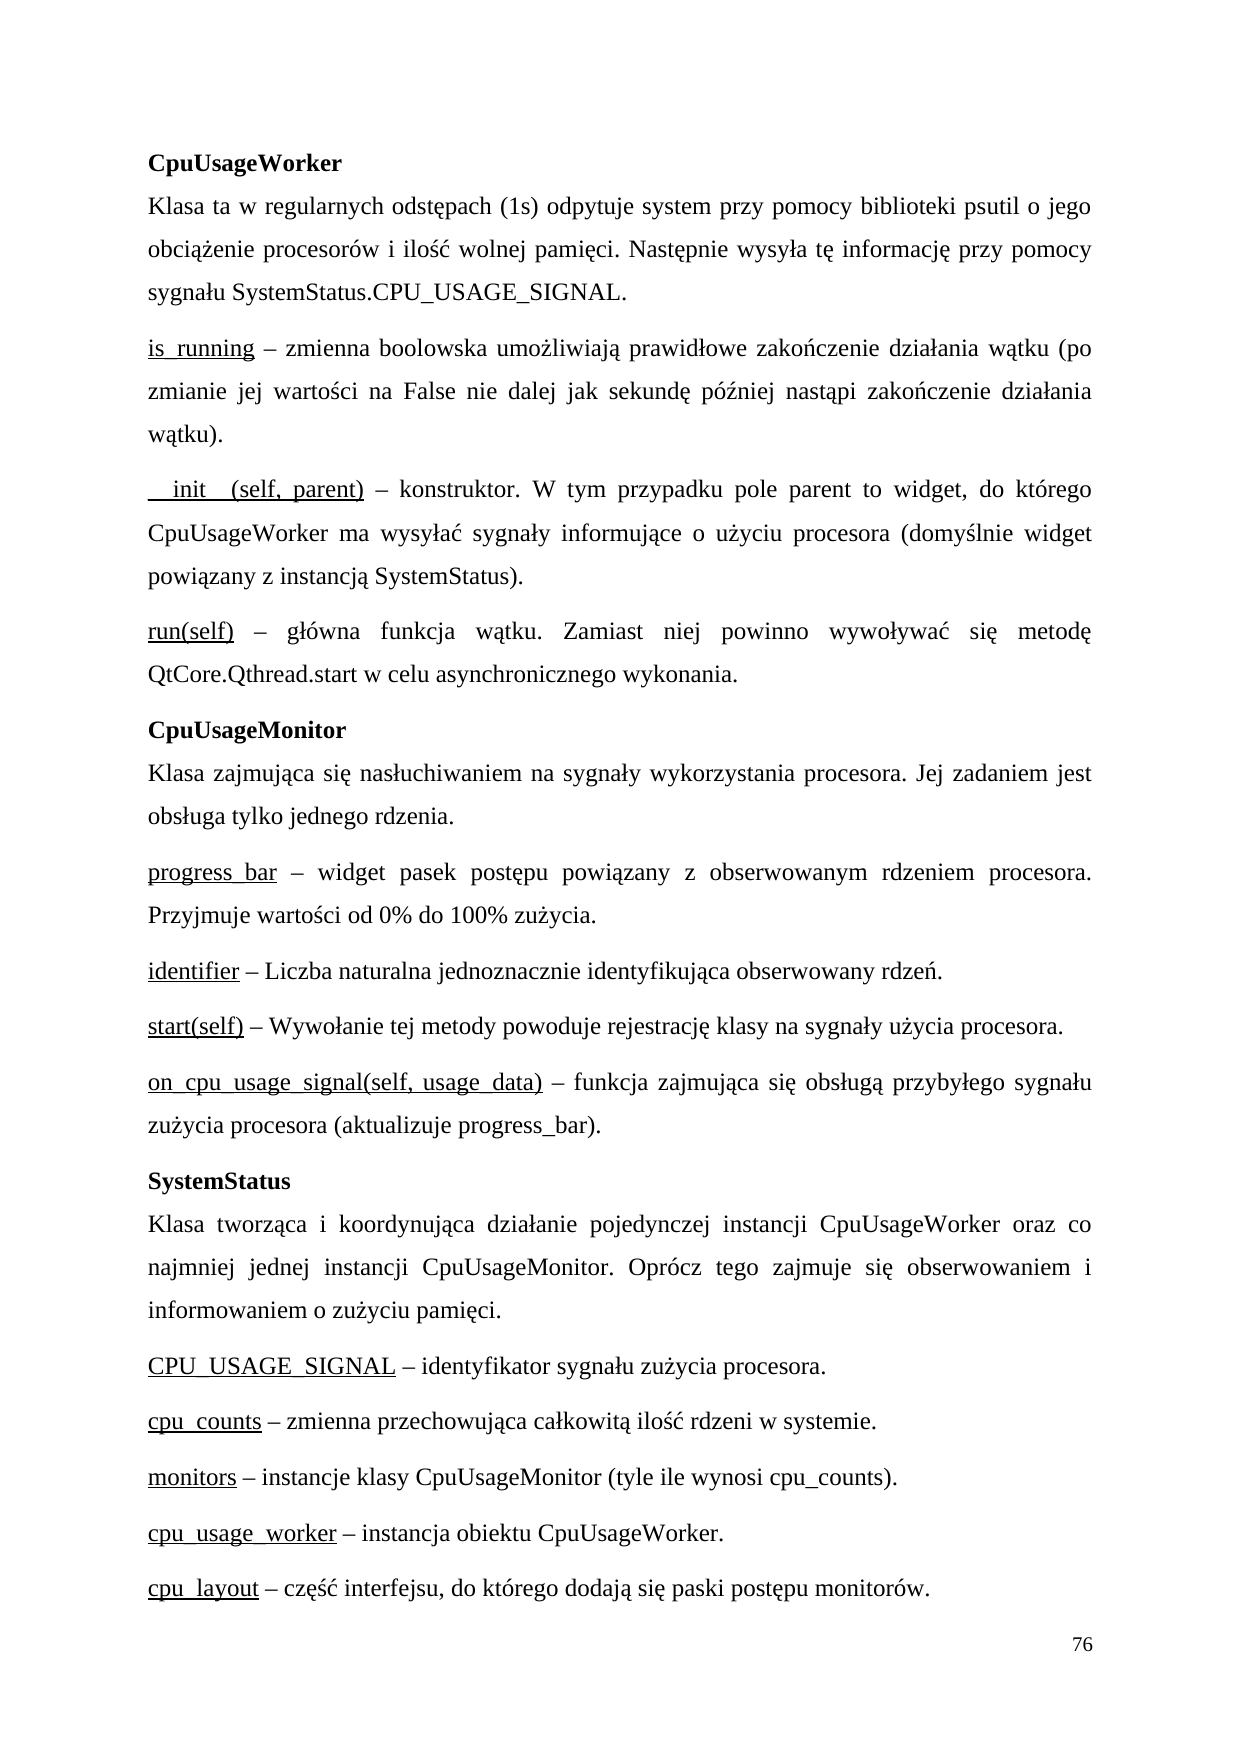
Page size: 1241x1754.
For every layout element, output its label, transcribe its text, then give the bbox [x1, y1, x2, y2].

text Klasa ta w regularnych odstępach (1s) odpytuje system przy pomocy biblioteki psutil o jego obciążenie procesorów i ilość wolnej pamięci. Następnie wysyła tę informację przy pomocy sygnału SystemStatus.CPU_USAGE_SIGNAL. [148, 191, 1093, 306]
text __init__(self, parent) – konstruktor. W tym przypadku pole parent to widget, do którego CpuUsageWorker ma wysyłać sygnały informujące o użyciu procesora (domyślnie widget powiązany z instancją SystemStatus). [148, 474, 1093, 589]
text CPU_USAGE_SIGNAL – identyfikator sygnału zużycia procesora. [148, 1351, 1093, 1379]
text cpu_layout – część interfejsu, do którego dodają się paski postępu monitorów. [148, 1573, 1093, 1602]
text cpu_usage_worker – instancja obiektu CpuUsageWorker. [148, 1518, 1093, 1546]
text start(self) – Wywołanie tej metody powoduje rejestrację klasy na sygnały użycia procesora. [148, 1011, 1093, 1040]
text cpu_counts – zmienna przechowująca całkowitą ilość rdzeni w systemie. [148, 1406, 1093, 1435]
text Klasa tworząca i koordynująca działanie pojedynczej instancji CpuUsageWorker oraz co najmniej jednej instancji CpuUsageMonitor. Oprócz tego zajmuje się obserwowaniem i informowaniem o zużyciu pamięci. [148, 1209, 1093, 1324]
text monitors – instancje klasy CpuUsageMonitor (tyle ile wynosi cpu_counts). [148, 1462, 1093, 1491]
text CpuUsageMonitor [148, 715, 1093, 744]
text Klasa zajmująca się nasłuchiwaniem na sygnały wykorzystania procesora. Jej zadaniem jest obsługa tylko jednego rdzenia. [148, 758, 1093, 830]
text SystemStatus [148, 1166, 1093, 1194]
text on_cpu_usage_signal(self, usage_data) – funkcja zajmująca się obsługą przybyłego sygnału zużycia procesora (aktualizuje progress_bar). [148, 1067, 1093, 1139]
text run(self) – główna funkcja wątku. Zamiast niej powinno wywoływać się metodę QtCore.Qthread.start w celu asynchronicznego wykonania. [148, 616, 1093, 688]
text progress_bar – widget pasek postępu powiązany z obserwowanym rdzeniem procesora. Przyjmuje wartości od 0% do 100% zużycia. [148, 857, 1093, 929]
text CpuUsageWorker [148, 148, 1093, 176]
text identifier – Liczba naturalna jednoznacznie identyfikująca obserwowany rdzeń. [148, 956, 1093, 984]
text is_running – zmienna boolowska umożliwiają prawidłowe zakończenie działania wątku (po zmianie jej wartości na False nie dalej jak sekundę później nastąpi zakończenie działania wątku). [148, 333, 1093, 448]
